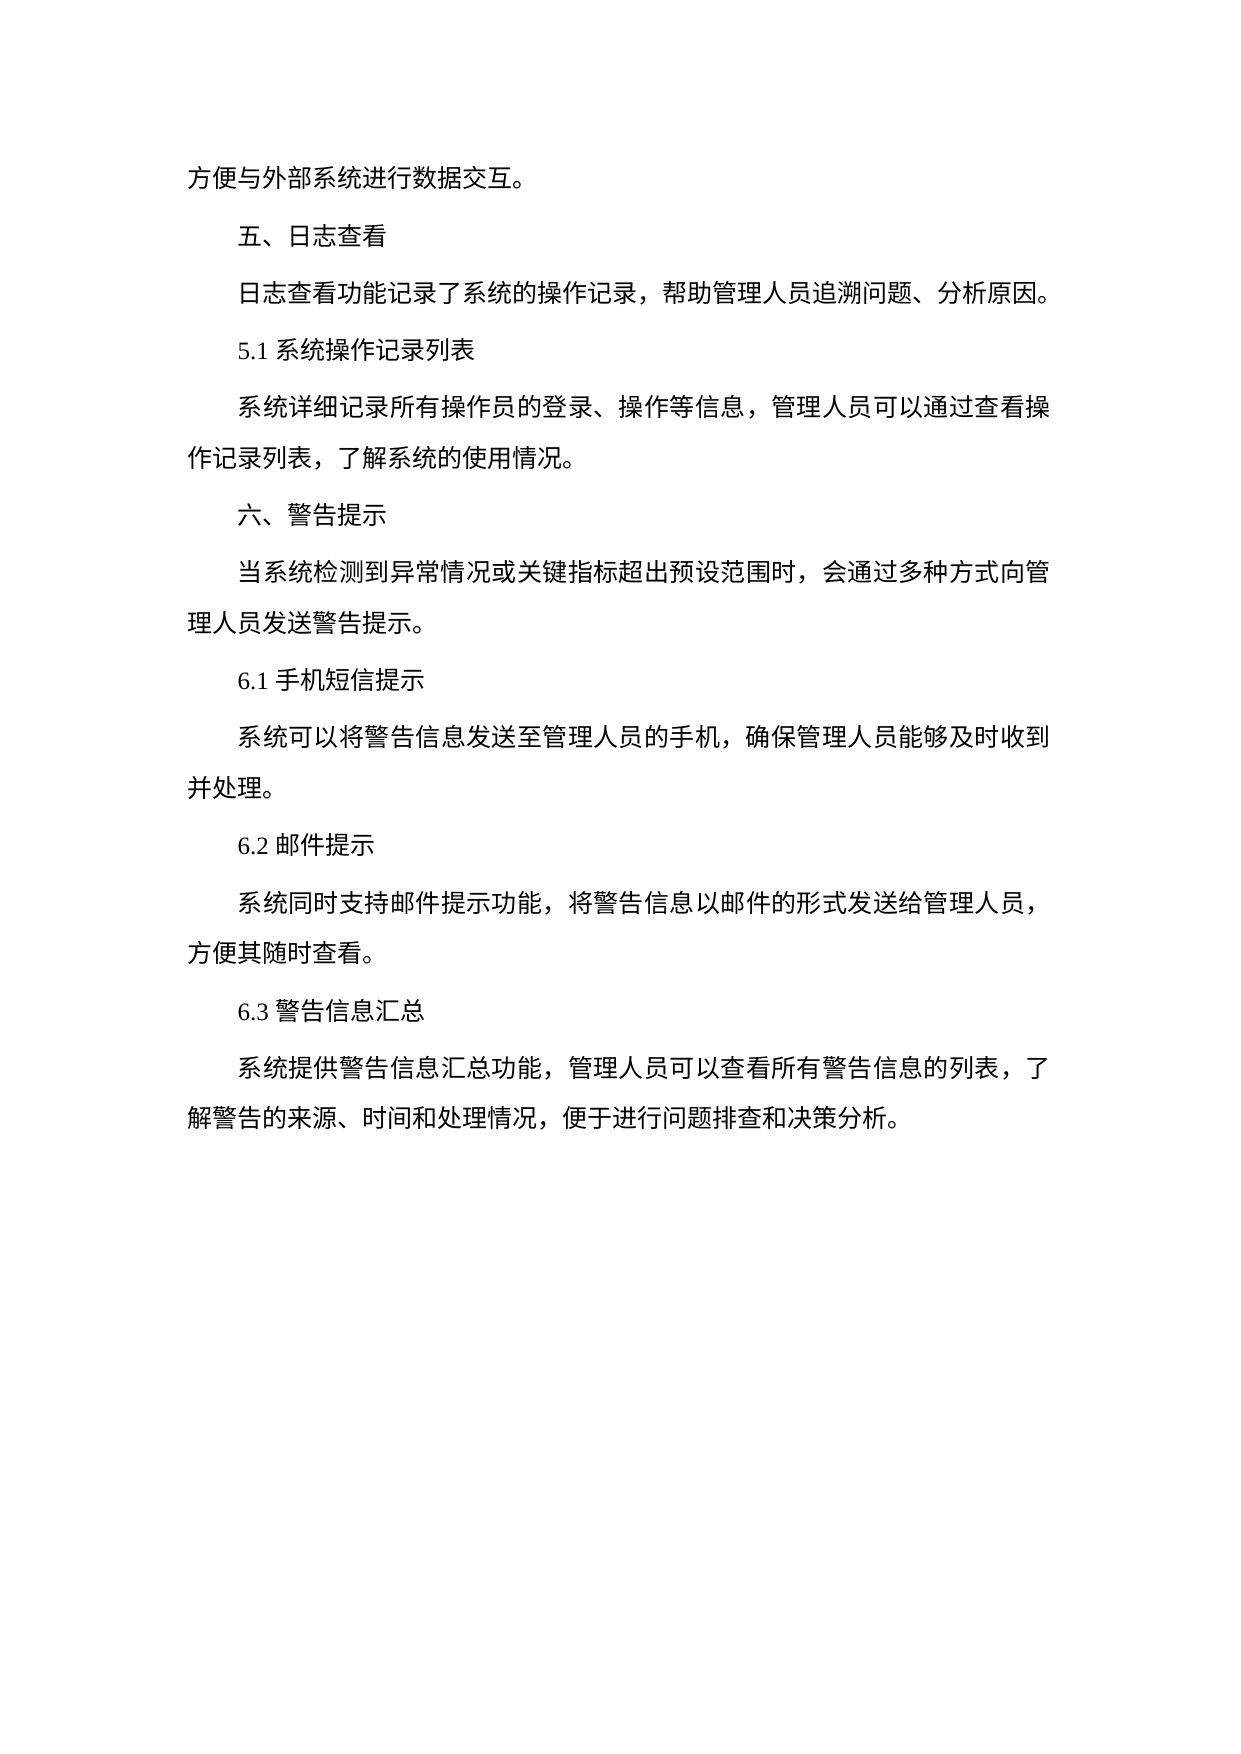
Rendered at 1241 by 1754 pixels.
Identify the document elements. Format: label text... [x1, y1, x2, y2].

text 6.1 手机短信提示 [187, 661, 1053, 697]
text 系统提供警告信息汇总功能，管理人员可以查看所有警告信息的列表，了解警告的来源、时间和处理情况，便于进行问题排查和决策分析。 [187, 1048, 1053, 1135]
text 五、日志查看 [187, 216, 1053, 252]
text 6.3 警告信息汇总 [187, 991, 1053, 1027]
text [187, 159, 1053, 195]
text 当系统检测到异常情况或关键指标超出预设范围时，会通过多种方式向管理人员发送警告提示。 [187, 553, 1053, 640]
text 系统可以将警告信息发送至管理人员的手机，确保管理人员能够及时收到并处理。 [187, 718, 1053, 805]
text 5.1 系统操作记录列表 [187, 331, 1053, 367]
text 六、警告提示 [187, 496, 1053, 532]
text 系统同时支持邮件提示功能，将警告信息以邮件的形式发送给管理人员，方便其随时查看。 [187, 883, 1053, 970]
text 日志查看功能记录了系统的操作记录，帮助管理人员追溯问题、分析原因。 [187, 273, 1053, 309]
text 系统详细记录所有操作员的登录、操作等信息，管理人员可以通过查看操作记录列表，了解系统的使用情况。 [187, 388, 1053, 475]
text 6.2 邮件提示 [187, 826, 1053, 862]
